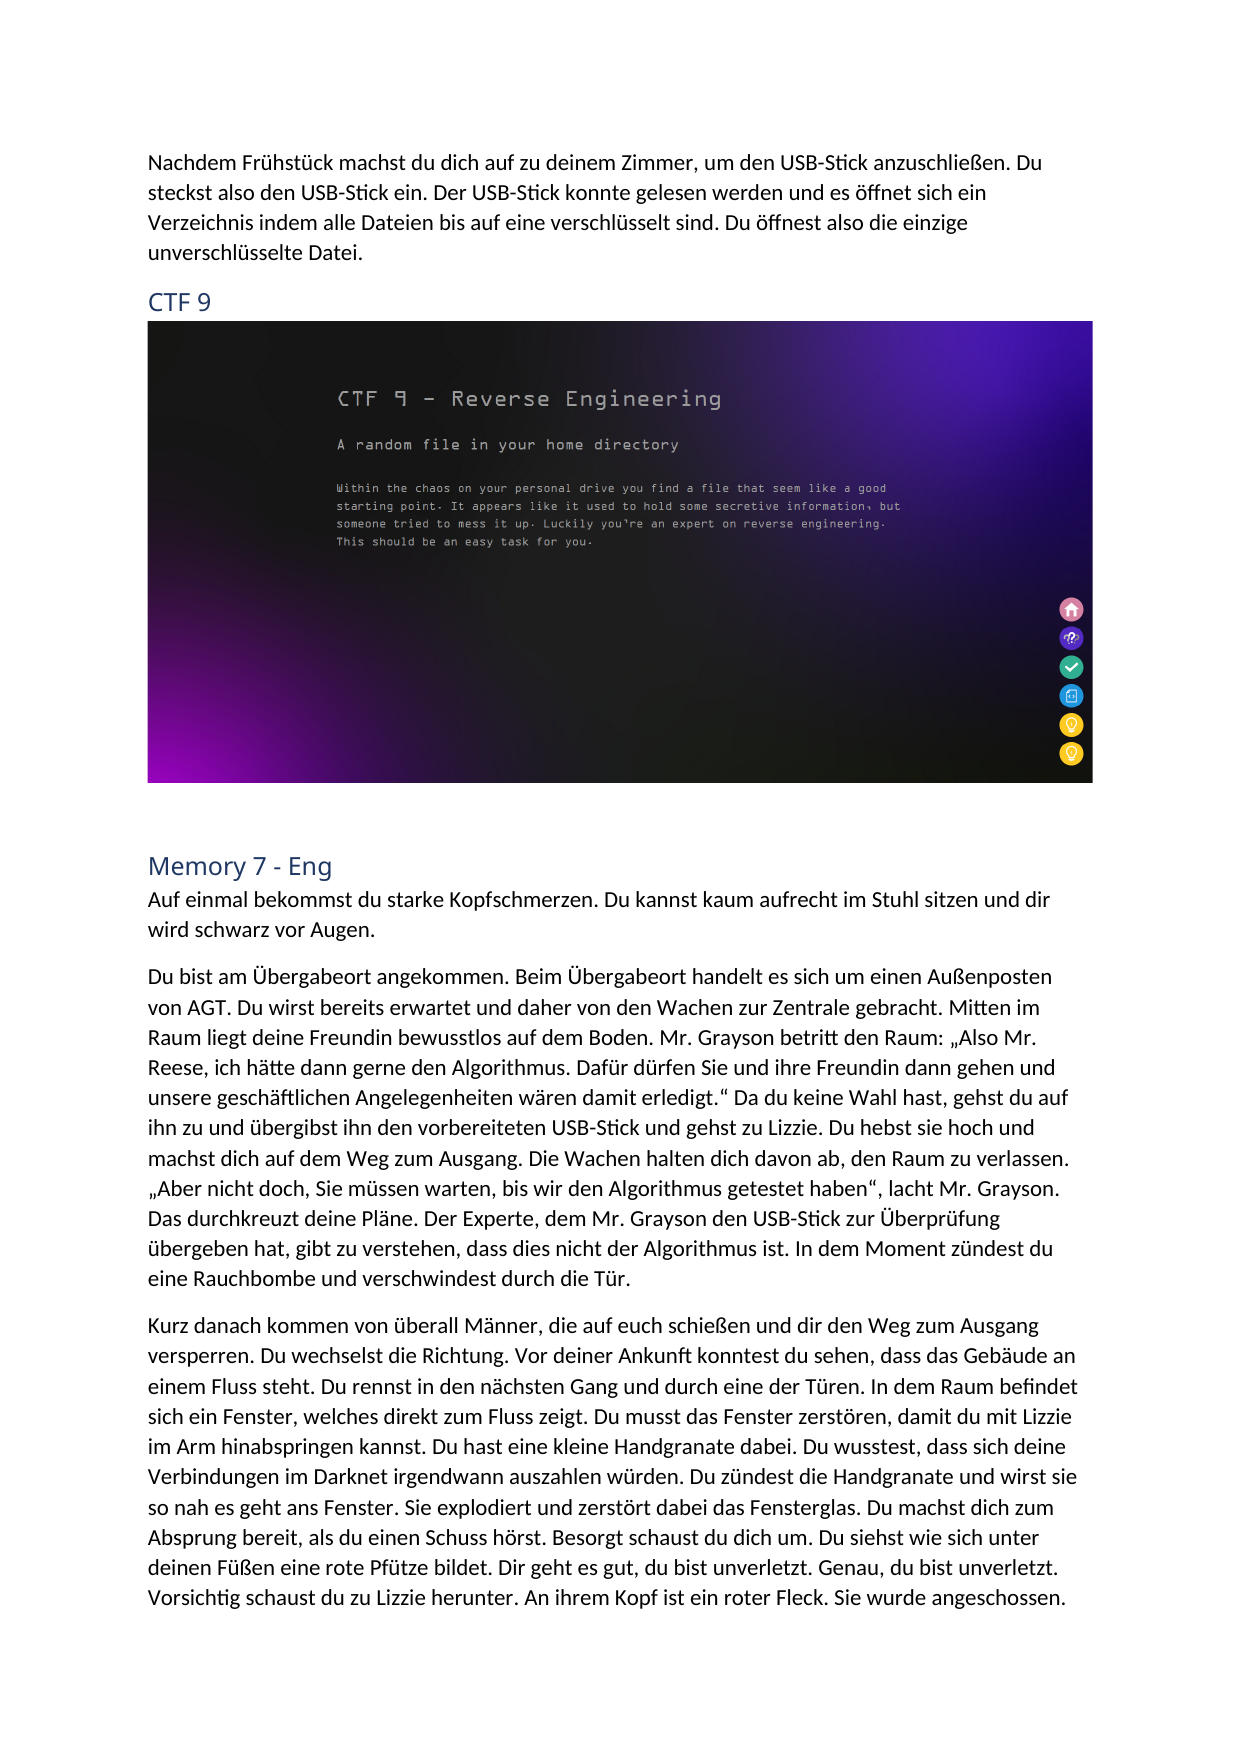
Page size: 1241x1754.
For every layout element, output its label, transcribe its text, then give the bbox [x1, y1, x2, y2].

text Du bist am Übergabeort angekommen. Beim Übergabeort handelt es sich um einen Außenposten von AGT. Du wirst bereits erwartet und daher von den Wachen zur Zentrale gebracht. Mitten im Raum liegt deine Freundin bewusstlos auf dem Boden. Mr. Grayson betritt den Raum: „Also Mr. Reese, ich hätte dann gerne den Algorithmus. Dafür dürfen Sie und ihre Freundin dann gehen und unsere geschäftlichen Angelegenheiten wären damit erledigt.“ Da du keine Wahl hast, gehst du auf ihn zu und übergibst ihn den vorbereiteten USB-Stick und gehst zu Lizzie. Du hebst sie hoch und machst dich auf dem Weg zum Ausgang. Die Wachen halten dich davon ab, den Raum zu verlassen. „Aber nicht doch, Sie müssen warten, bis wir den Algorithmus getestet haben“, lacht Mr. Grayson. Das durchkreuzt deine Pläne. Der Experte, dem Mr. Grayson den USB-Stick zur Überprüfung übergeben hat, gibt zu verstehen, dass dies nicht der Algorithmus ist. In dem Moment zündest du eine Rauchbombe und verschwindest durch die Tür. [148, 962, 1093, 1292]
subtitle CTF 9 [148, 285, 1093, 319]
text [148, 1311, 1093, 1611]
subtitle Memory 7 - Eng [148, 848, 1093, 883]
text Auf einmal bekommst du starke Kopfschmerzen. Du kannst kaum aufrecht im Stuhl sitzen und dir wird schwarz vor Augen. [148, 885, 1093, 943]
text Nachdem Frühstück machst du dich auf zu deinem Zimmer, um den USB-Stick anzuschließen. Du steckst also den USB-Stick ein. Der USB-Stick konnte gelesen werden und es öffnet sich ein Verzeichnis indem alle Dateien bis auf eine verschlüsselt sind. Du öffnest also die einzige unverschlüsselte Datei. [148, 148, 1093, 266]
picture [147, 321, 1093, 783]
